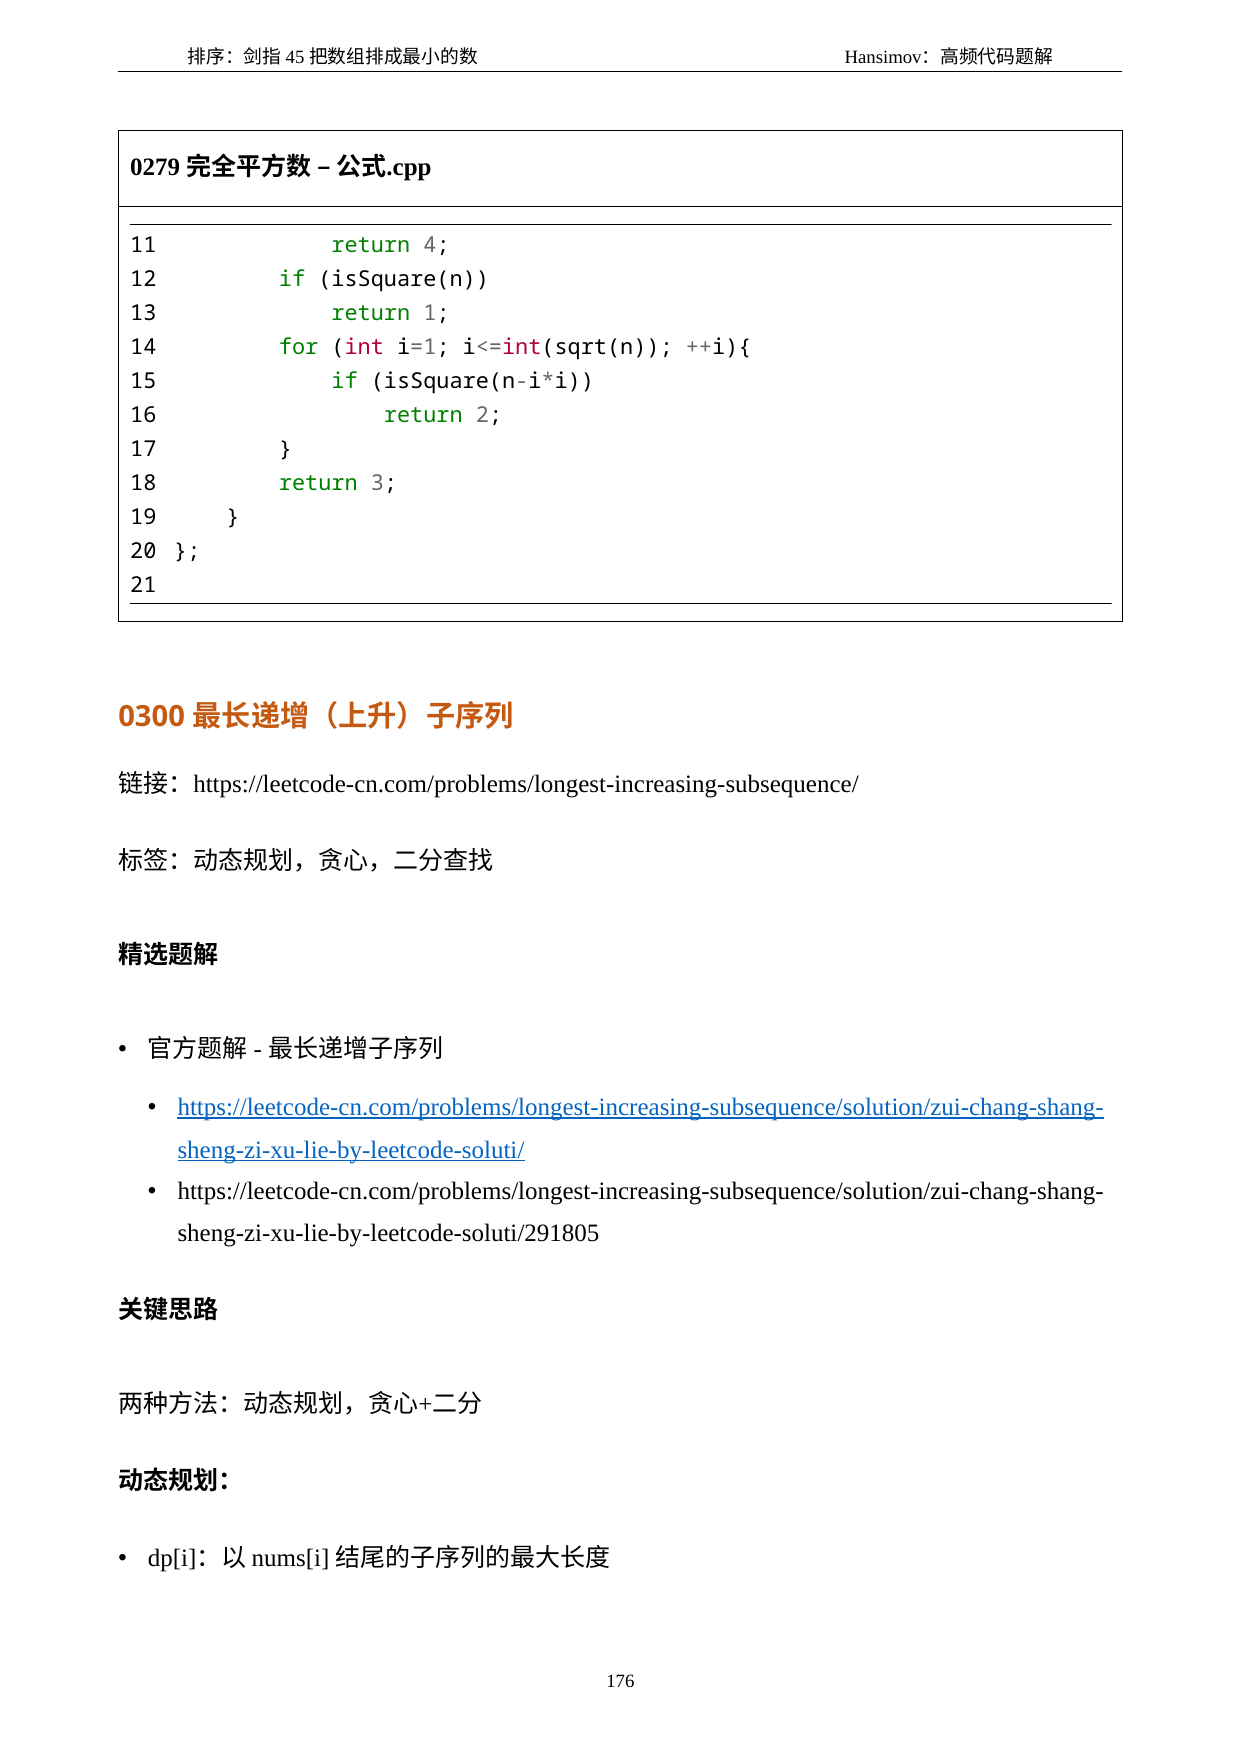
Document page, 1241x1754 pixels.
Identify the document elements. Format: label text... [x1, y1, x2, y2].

text https://leetcode-cn.com/problems/longest-increasing-subsequence/solution/zui-chang-shang-sheng-zi-xu-lie-by-leetcode-soluti/291805 [148, 1173, 1122, 1249]
text 动态规划： [118, 1445, 1122, 1513]
text 标签：动态规划，贪心，二分查找 [118, 825, 1122, 893]
text 官方题解 - 最长递增子序列 [118, 1013, 1122, 1081]
text https://leetcode-cn.com/problems/longest-increasing-subsequence/solution/zui-chang-shang-sheng-zi-xu-lie-by-leetcode-soluti/ [148, 1090, 1122, 1166]
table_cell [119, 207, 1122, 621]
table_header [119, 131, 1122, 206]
text dp[i]：以nums[i] 结尾的子序列的最大长度 [118, 1522, 1122, 1589]
subtitle 关键思路 [118, 1274, 1097, 1342]
subtitle 精选题解 [118, 919, 1097, 987]
text 两种方法：动态规划，贪心+二分 [118, 1368, 1122, 1436]
text 链接：https://leetcode-cn.com/problems/longest-increasing-subsequence/ [118, 748, 1122, 816]
subtitle 0300 最长递增（上升）子序列 [118, 680, 1097, 748]
